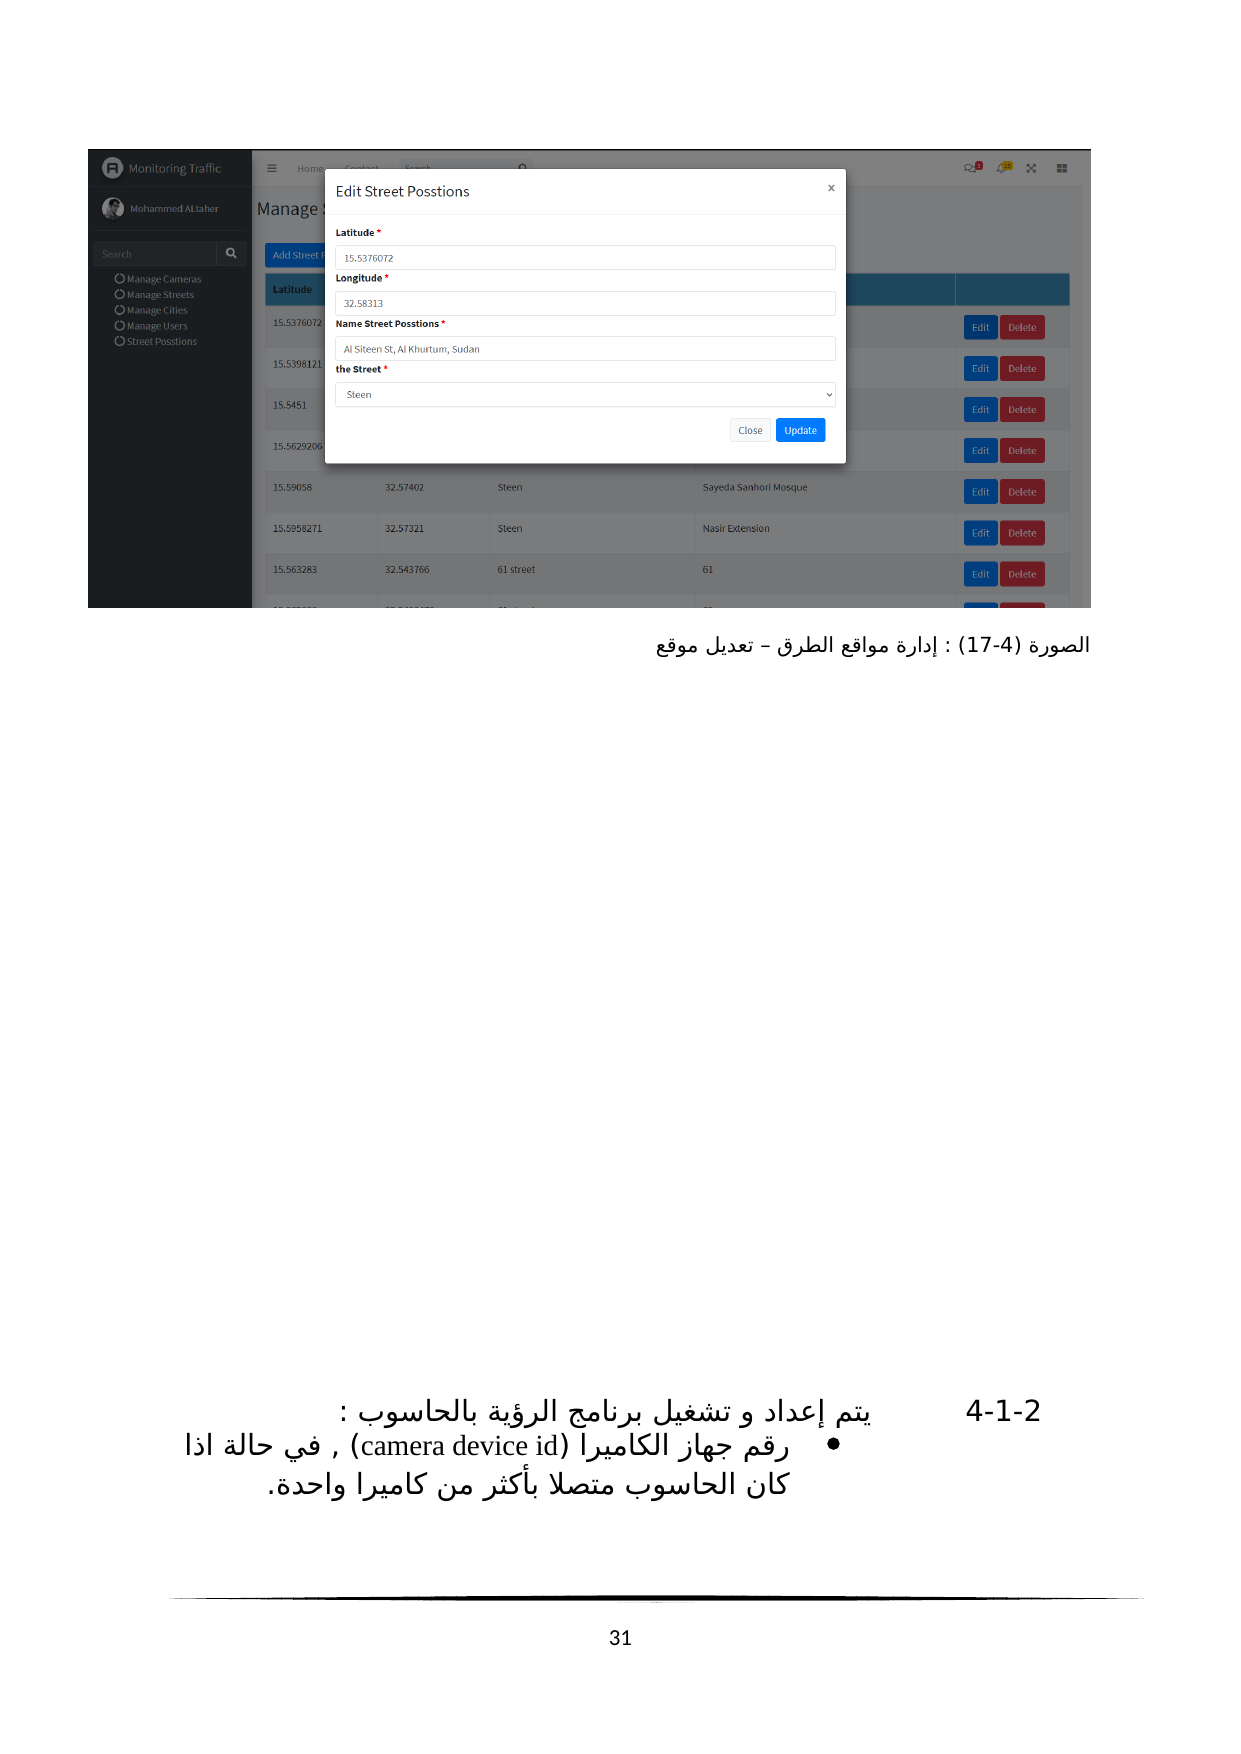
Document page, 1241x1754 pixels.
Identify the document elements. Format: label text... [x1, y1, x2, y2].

text الصورة (4-17) : إدارة مواقع الطرق – تعديل موقع [150, 633, 1090, 657]
picture [168, 1594, 1144, 1603]
list يتم إعداد و تشغيل برنامج الرؤية بالحاسوب : [150, 1394, 965, 1428]
picture [88, 149, 1091, 608]
list رقم جهاز الكاميرا (camera device id) , في حالة اذا كان الحاسوب متصلا بأكثر من كاميرا واحدة. [150, 1428, 828, 1501]
